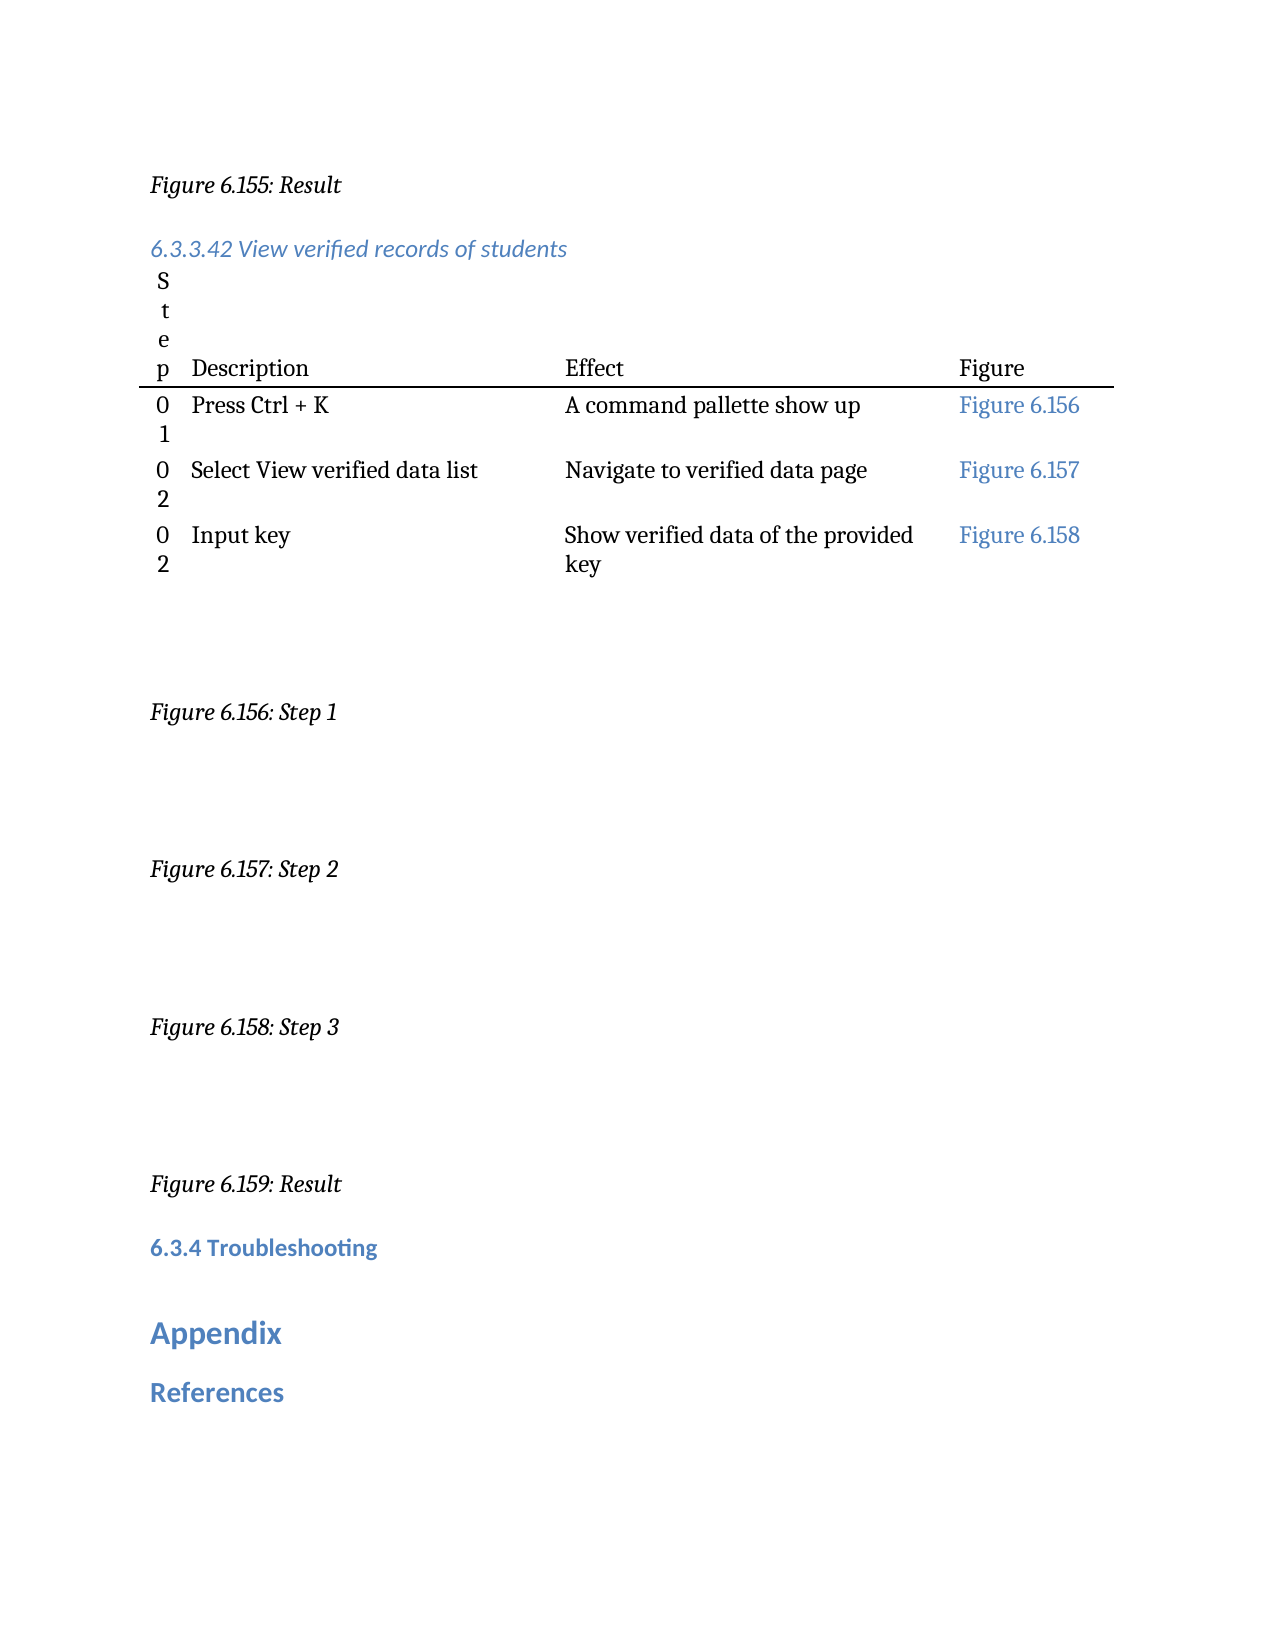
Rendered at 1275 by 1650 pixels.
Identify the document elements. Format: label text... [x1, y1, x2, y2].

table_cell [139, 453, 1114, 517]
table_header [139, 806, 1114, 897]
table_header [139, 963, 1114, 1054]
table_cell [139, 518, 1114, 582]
subtitle Appendix [150, 1312, 1125, 1353]
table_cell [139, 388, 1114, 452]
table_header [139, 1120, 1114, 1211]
subtitle References [150, 1374, 1125, 1409]
subtitle 6.3.4 Troubleshooting [150, 1232, 1125, 1262]
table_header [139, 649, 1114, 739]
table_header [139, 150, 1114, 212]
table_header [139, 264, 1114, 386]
subtitle 6.3.3.42 View verified records of students [150, 233, 1125, 263]
